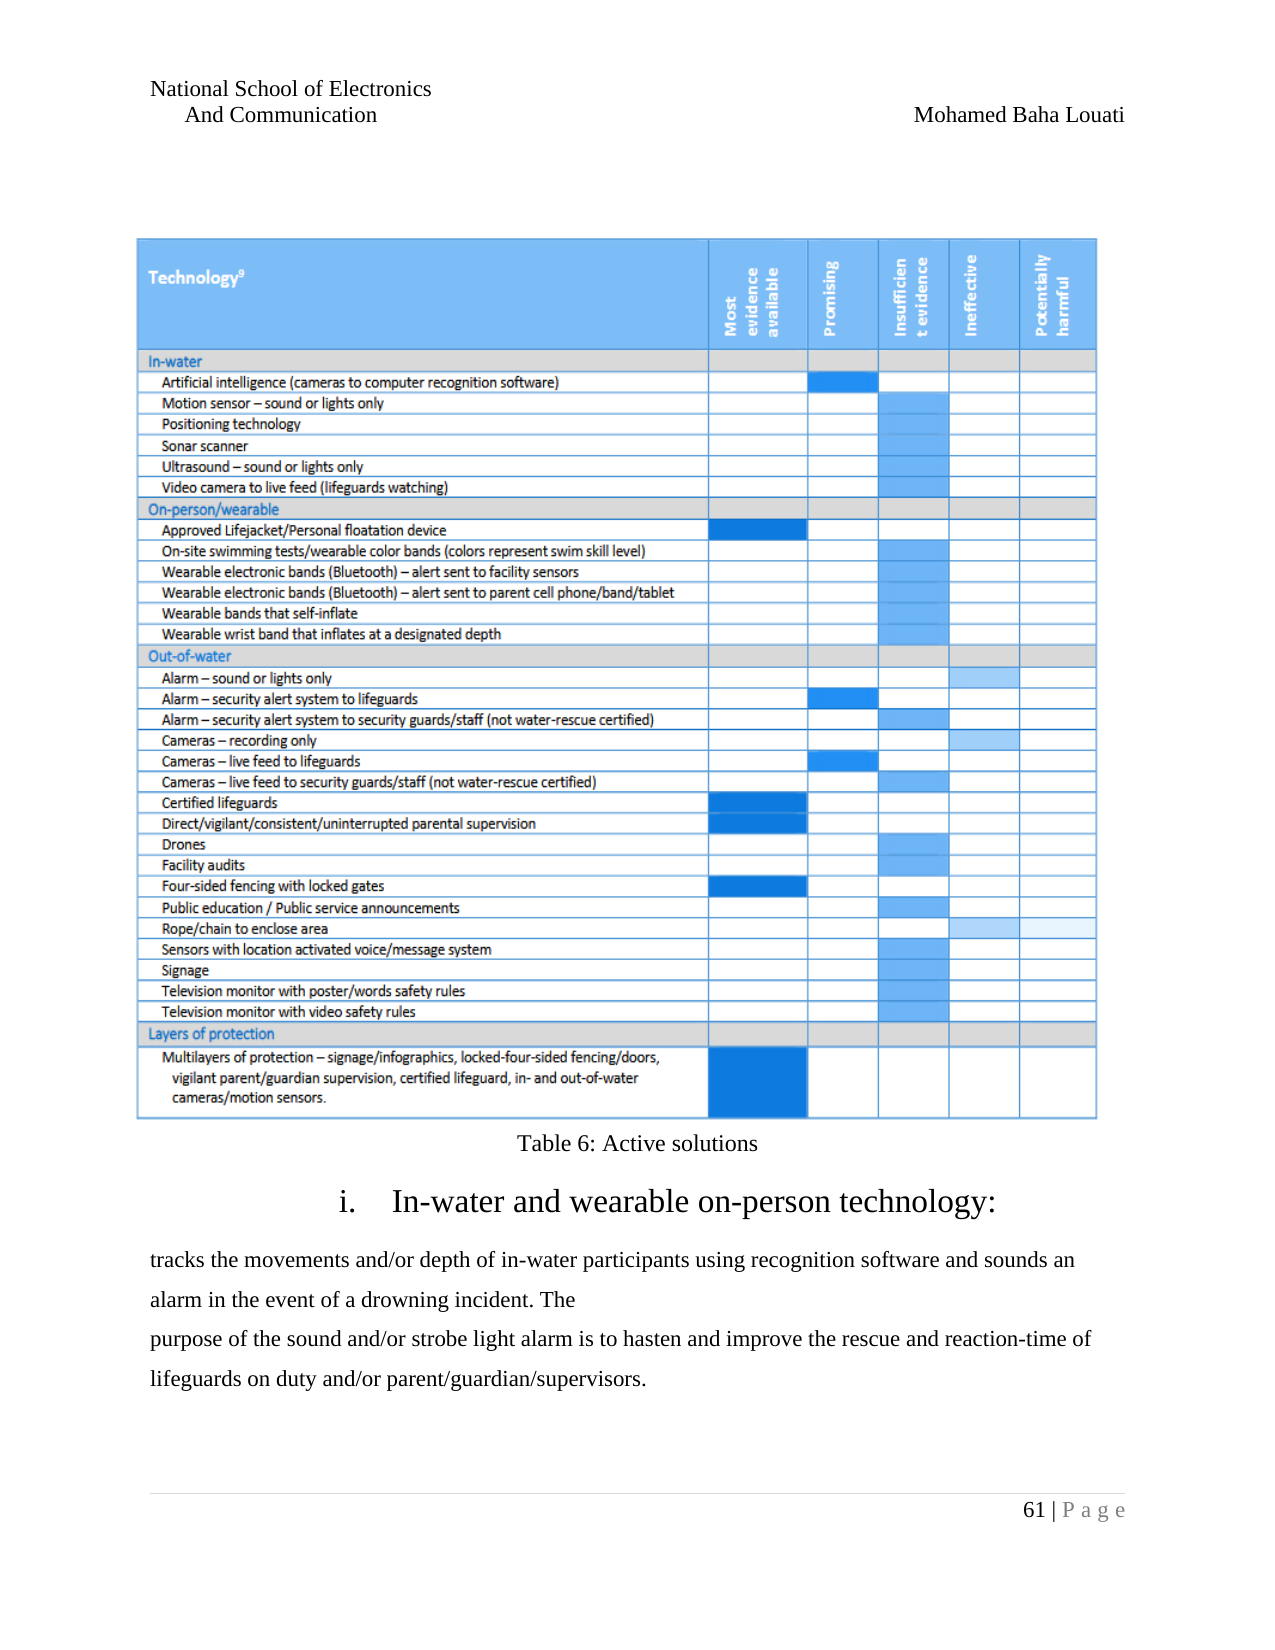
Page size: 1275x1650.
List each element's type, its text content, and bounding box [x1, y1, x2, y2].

subtitle In-water and wearable on-person technology: [356, 1181, 1125, 1220]
text Table 6: Active solutions [150, 1129, 1125, 1156]
picture [128, 232, 1104, 1130]
text tracks the movements and/or depth of in-water participants using recognition software and sounds an alarm in the event of a drowning incident. The purpose of the sound and/or strobe light alarm is to hasten and improve the rescue and reaction-time of lifeguards on duty and/or parent/guardian/supervisors. [150, 1246, 1125, 1391]
